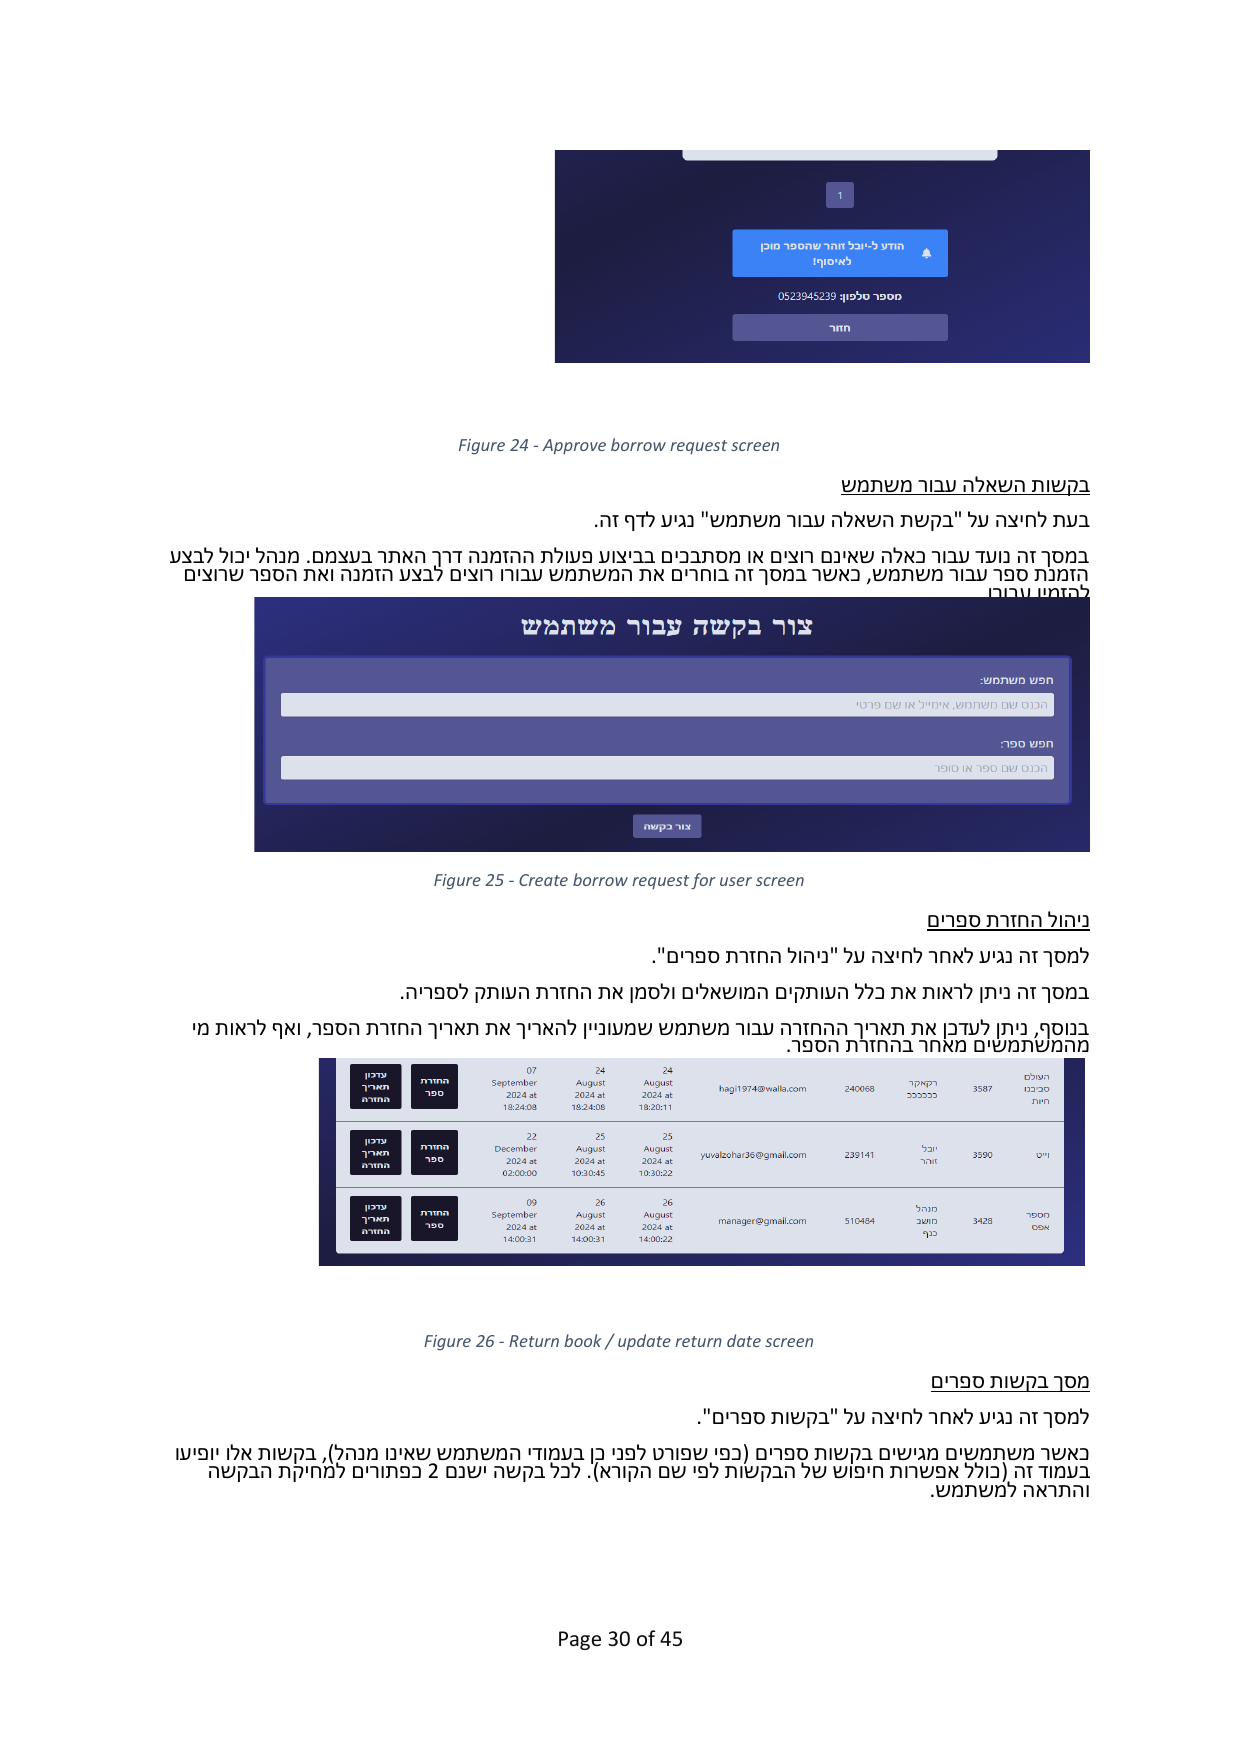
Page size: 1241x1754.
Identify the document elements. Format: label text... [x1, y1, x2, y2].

text ניהול החזרת ספרים [150, 912, 1090, 931]
text בעת לחיצה על "בקשת השאלה עבור משתמש" נגיע לדף זה. [150, 512, 1090, 532]
text בקשות השאלה עבור משתמש [150, 477, 1090, 496]
picture [318, 1058, 1085, 1266]
text מסך בקשות ספרים [150, 1373, 1090, 1393]
text כאשר משתמשים מגישים בקשות ספרים (כפי שפורט לפני כן בעמודי המשתמש שאינו מנהל), בקשות אלו יופיעו בעמוד זה (כולל אפשרות חיפוש של הבקשות לפי שם הקורא). לכל בקשה ישנם 2 כפתורים למחיקת הבקשה והתראה למשתמש. [150, 1445, 1090, 1503]
picture [554, 150, 1090, 363]
text למסך זה נגיע לאחר לחיצה על "בקשות ספרים". [150, 1409, 1090, 1429]
text במסך זה ניתן לראות את כלל העותקים המושאלים ולסמן את החזרת העותק לספריה. [150, 984, 1090, 1003]
text Figure 25 - Create borrow request for user screen [150, 868, 1090, 891]
text למסך זה נגיע לאחר לחיצה על "ניהול החזרת ספרים". [150, 948, 1090, 967]
text Figure 26 - Return book / update return date screen [150, 1330, 1090, 1353]
text Figure 24 - Approve borrow request screen [150, 433, 1090, 456]
text בנוסף, ניתן לעדכן את תאריך ההחזרה עבור משתמש שמעוניין להאריך את תאריך החזרת הספר, ואף לראות מי מהמשתמשים מאחר בהחזרת הספר. [150, 1019, 1090, 1058]
picture [254, 597, 1090, 852]
